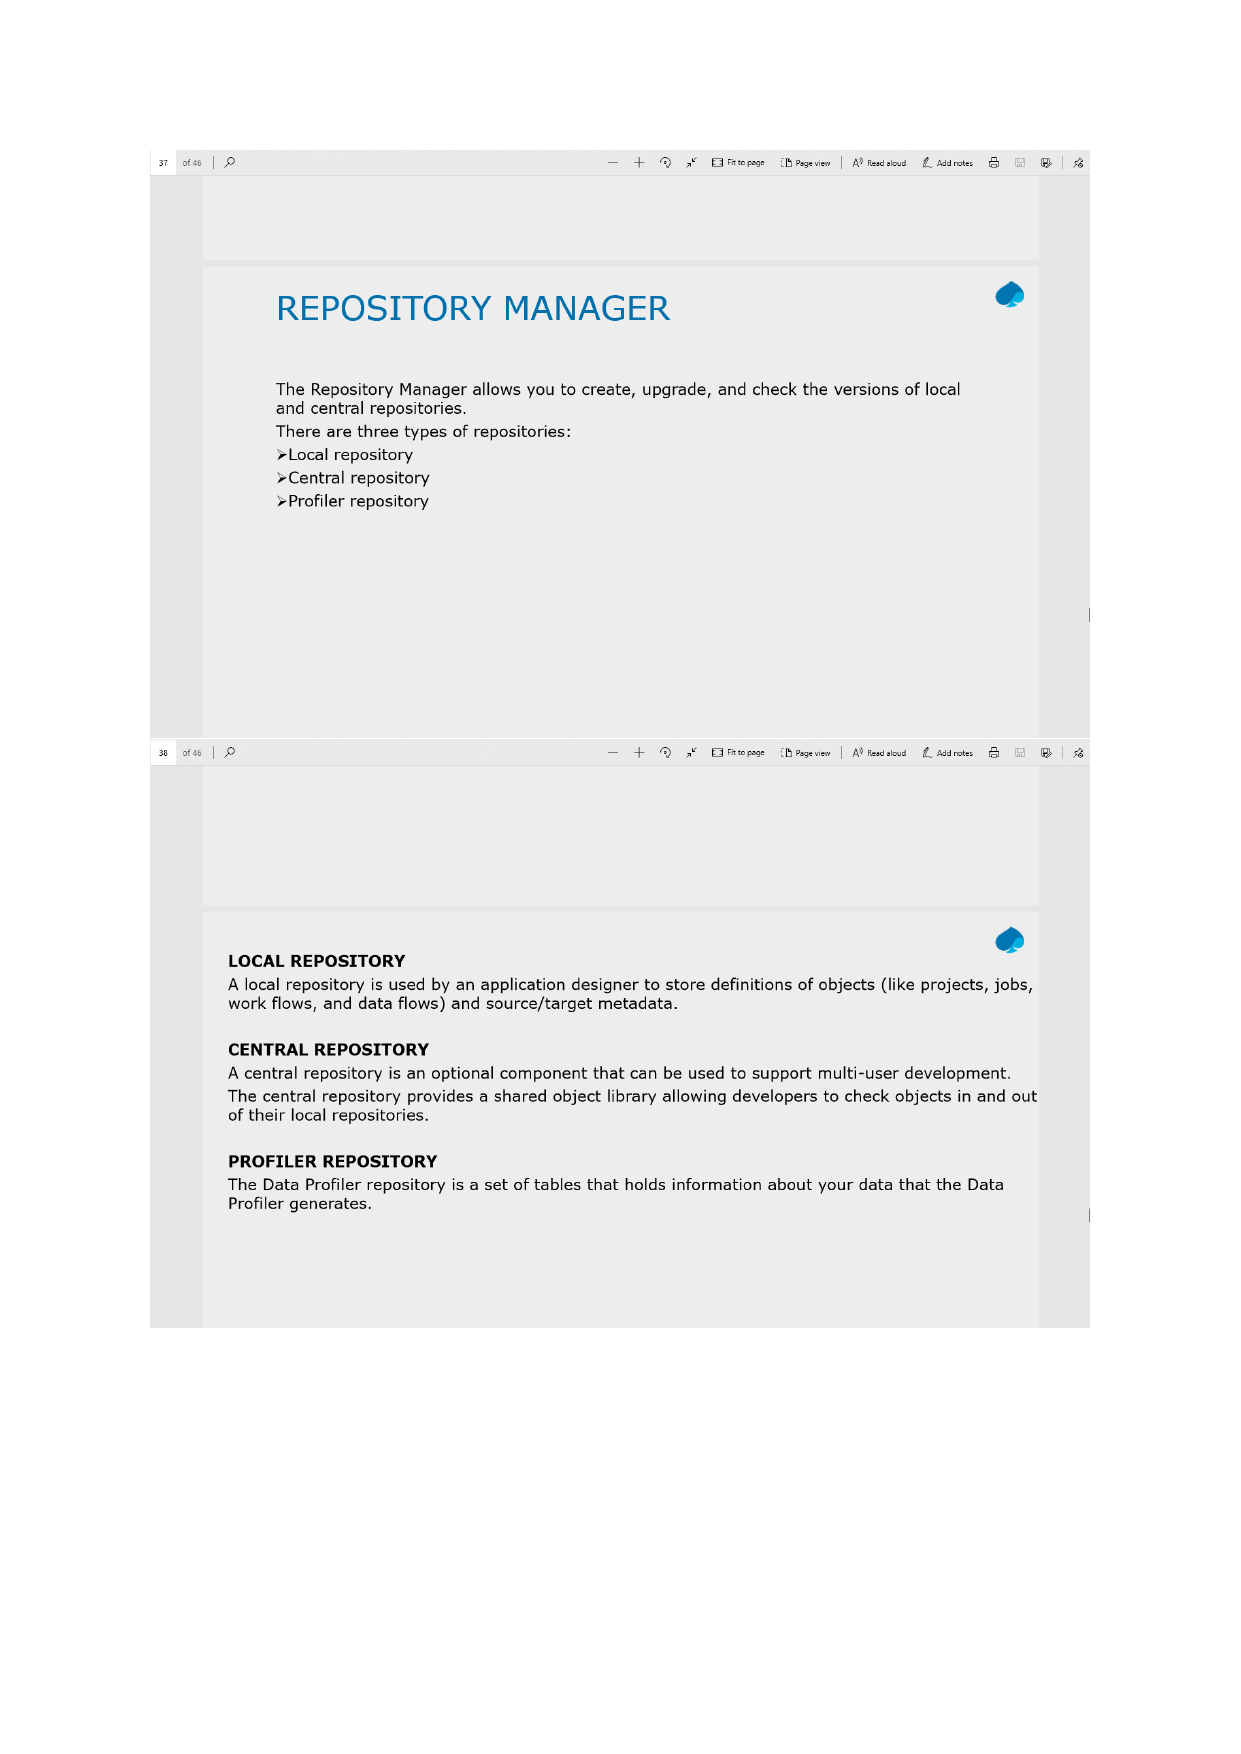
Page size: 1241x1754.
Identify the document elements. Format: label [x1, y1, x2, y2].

picture [150, 150, 1091, 738]
picture [150, 739, 1091, 1328]
